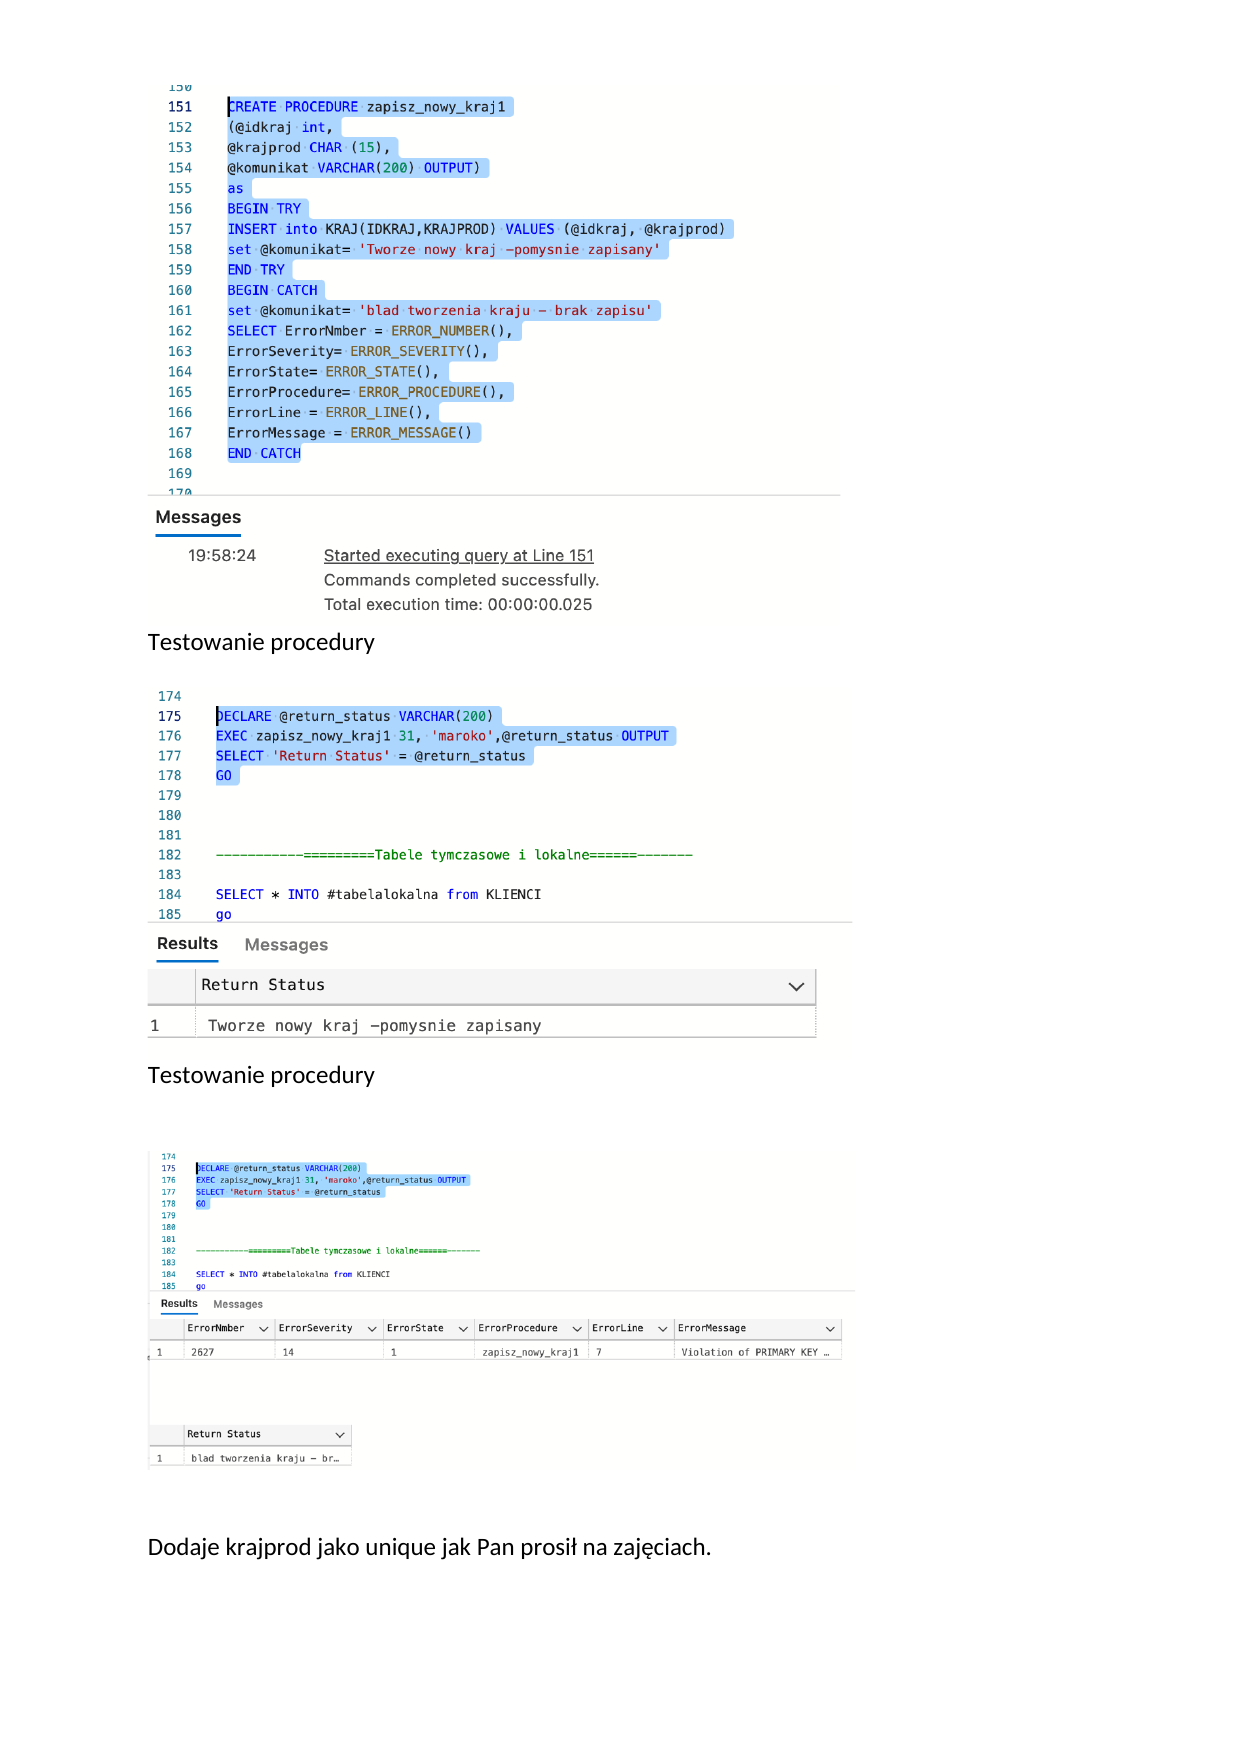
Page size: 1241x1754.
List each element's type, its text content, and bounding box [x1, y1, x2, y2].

picture [147, 85, 841, 626]
picture [147, 687, 853, 1060]
text Dodaje krajprod jako unique jak Pan prosił na zajęciach. [148, 1531, 1093, 1561]
text Testowanie procedury [148, 626, 1093, 656]
text Testowanie procedury [148, 1060, 1093, 1090]
picture [147, 1151, 855, 1470]
